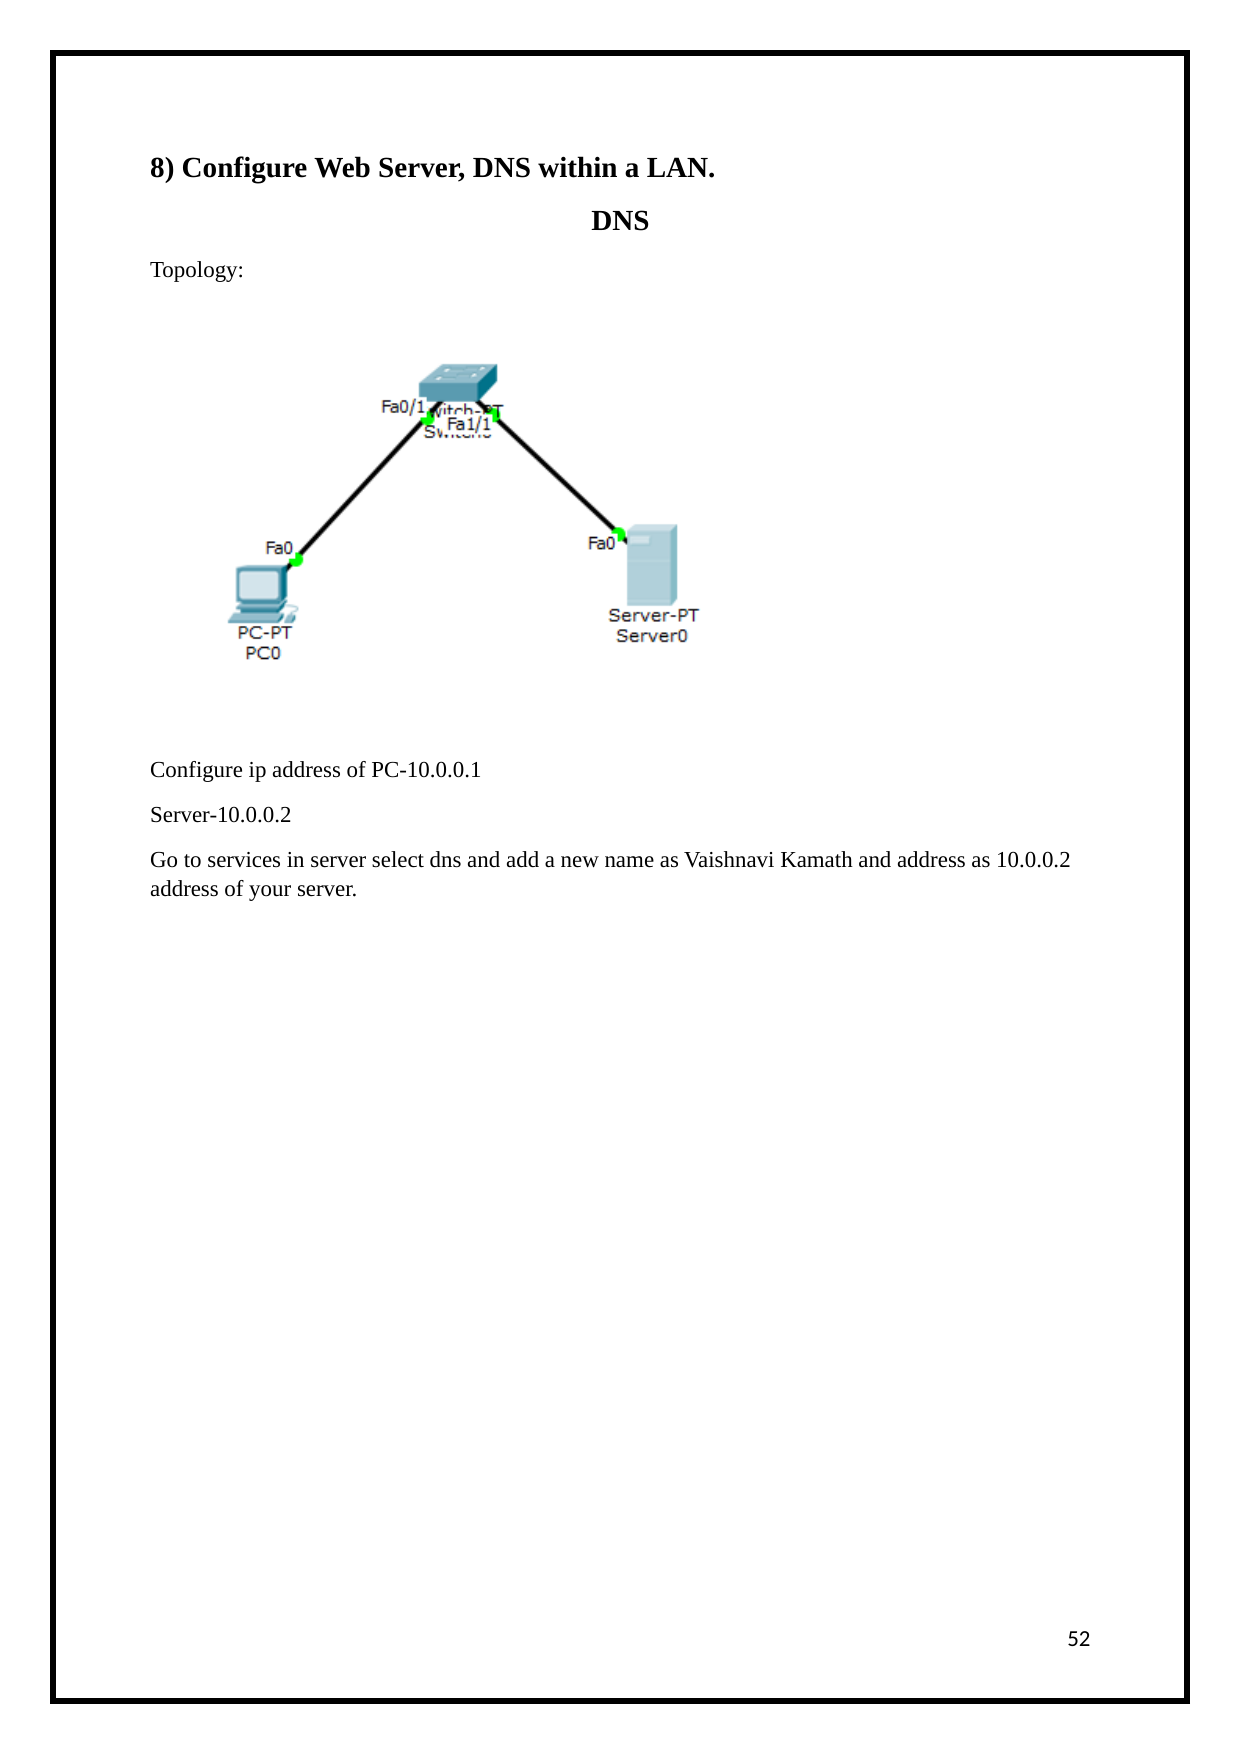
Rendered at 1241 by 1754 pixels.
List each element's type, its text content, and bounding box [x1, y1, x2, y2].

picture [150, 300, 787, 738]
text 8) Configure Web Server, DNS within a LAN. [150, 150, 1090, 183]
text Configure ip address of PC-10.0.0.1 [150, 756, 1090, 782]
text Go to services in server select dns and add a new name as Vaishnavi Kamath and address as 10.0.0.2 address of your server. [150, 846, 1090, 901]
text Server-10.0.0.2 [150, 801, 1090, 827]
text Topology: [150, 256, 1090, 282]
text DNS [150, 203, 1090, 236]
